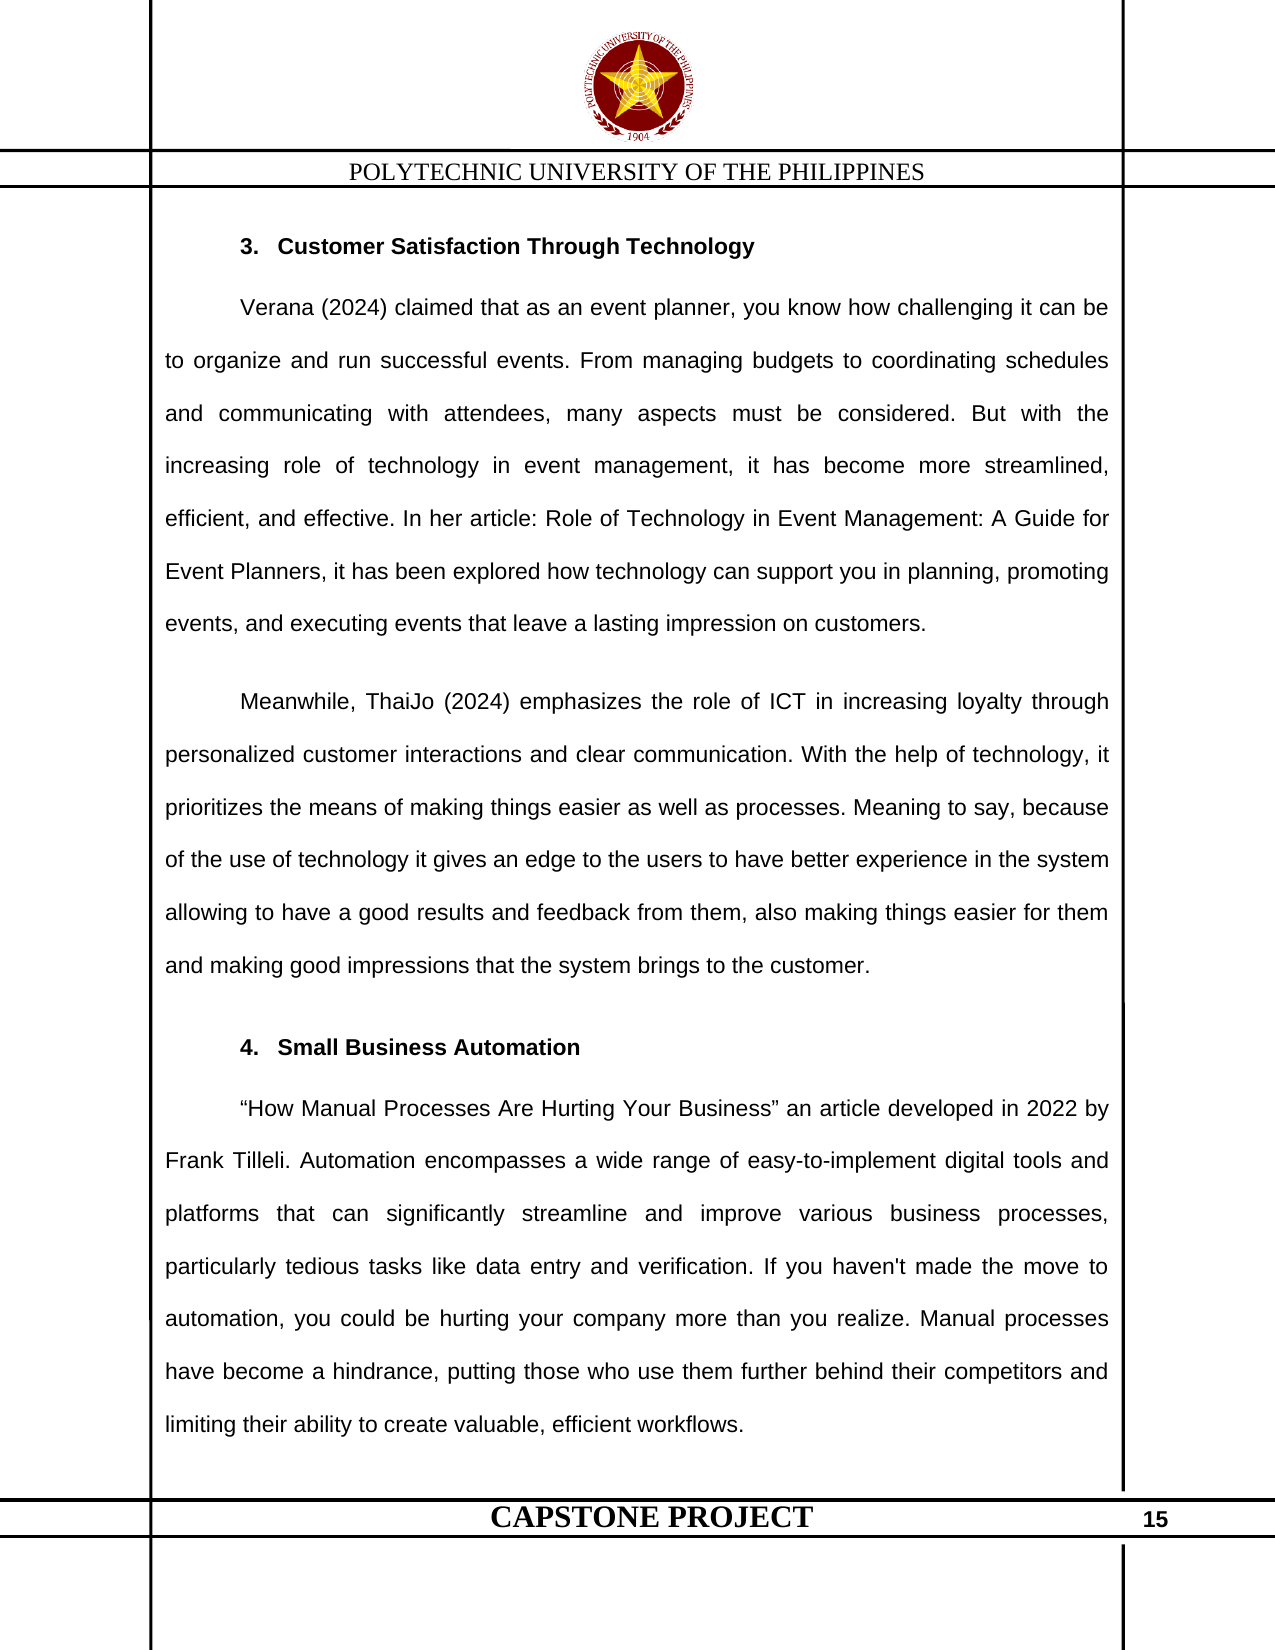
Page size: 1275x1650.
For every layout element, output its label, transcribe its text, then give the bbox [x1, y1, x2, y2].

text Verana (2024) claimed that as an event planner, you know how challenging it can be to organize and run successful events. From managing budgets to coordinating schedules and communicating with attendees, many aspects must be considered. But with the increasing role of technology in event management, it has become more streamlined, efficient, and effective. In her article: Role of Technology in Event Management: A Guide for Event Planners, it has been explored how technology can support you in planning, promoting events, and executing events that leave a lasting impression on customers. [165, 294, 1110, 637]
subtitle Customer Satisfaction Through Technology [240, 233, 1110, 259]
text Meanwhile, ThaiJo (2024) emphasizes the role of ICT in increasing loyalty through personalized customer interactions and clear communication. With the help of technology, it prioritizes the means of making things easier as well as processes. Meaning to say, because of the use of technology it gives an edge to the users to have better experience in the system allowing to have a good results and feedback from them, also making things easier for them and making good impressions that the system brings to the customer. [165, 688, 1110, 978]
text “How Manual Processes Are Hurting Your Business” an article developed in 2022 by Frank Tilleli. Automation encompasses a wide range of easy-to-implement digital tools and platforms that can significantly streamline and improve various business processes, particularly tedious tasks like data entry and verification. If you haven't made the move to automation, you could be hurting your company more than you realize. Manual processes have become a hindrance, putting those who use them further behind their competitors and limiting their ability to create valuable, efficient workflows. [165, 1094, 1110, 1437]
picture [582, 31, 694, 142]
subtitle Small Business Automation [240, 1033, 1110, 1060]
